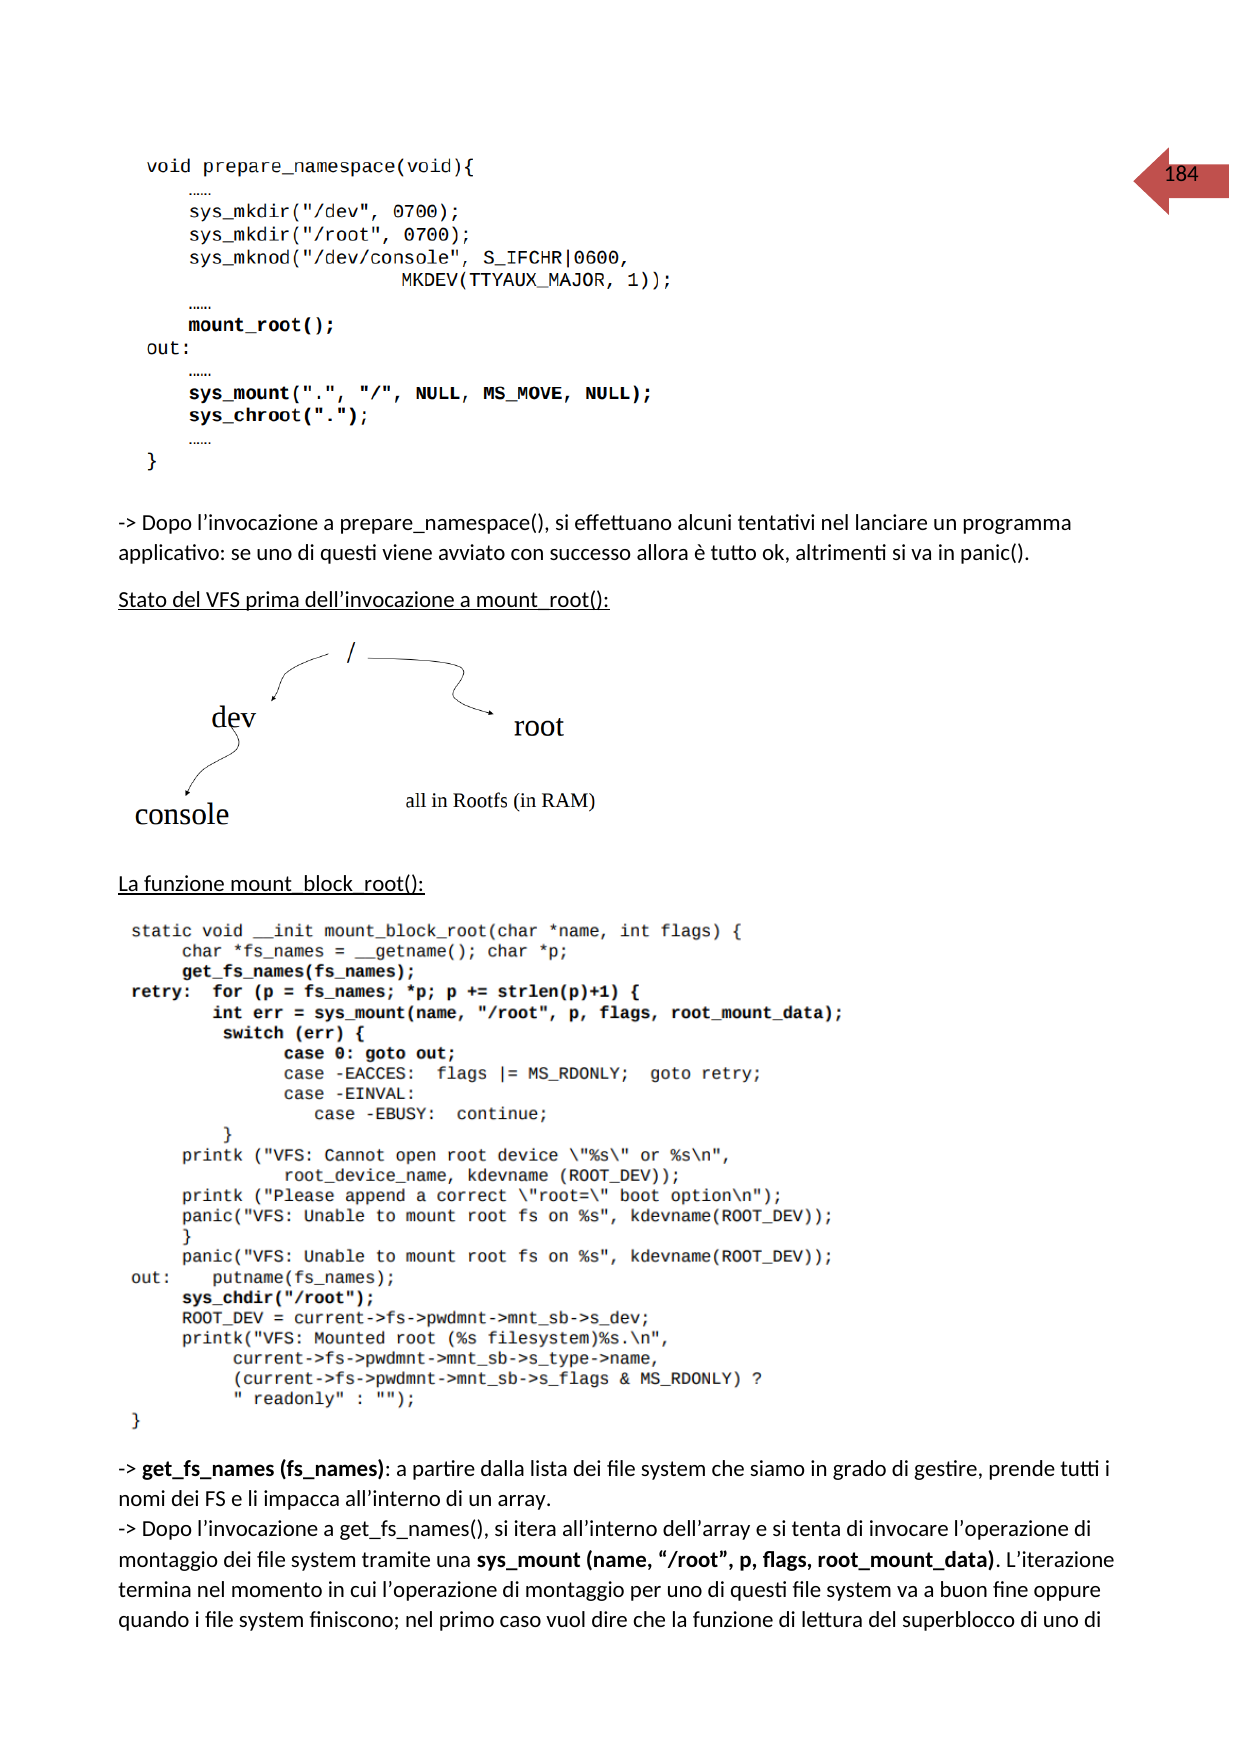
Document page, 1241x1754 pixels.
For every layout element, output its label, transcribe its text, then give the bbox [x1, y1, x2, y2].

text Stato del VFS prima dell’invocazione a mount_root(): [118, 585, 1122, 613]
text -> Dopo l’invocazione a prepare_namespace(), si effettuano alcuni tentativi nel lanciare un programma applicativo: se uno di questi viene avviato con successo allora è tutto ok, altrimenti si va in panic(). [118, 508, 1122, 566]
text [118, 1454, 1122, 1633]
picture [118, 916, 850, 1436]
text La funzione mount_block_root(): [118, 869, 1122, 897]
picture [118, 631, 606, 851]
picture [118, 147, 704, 489]
